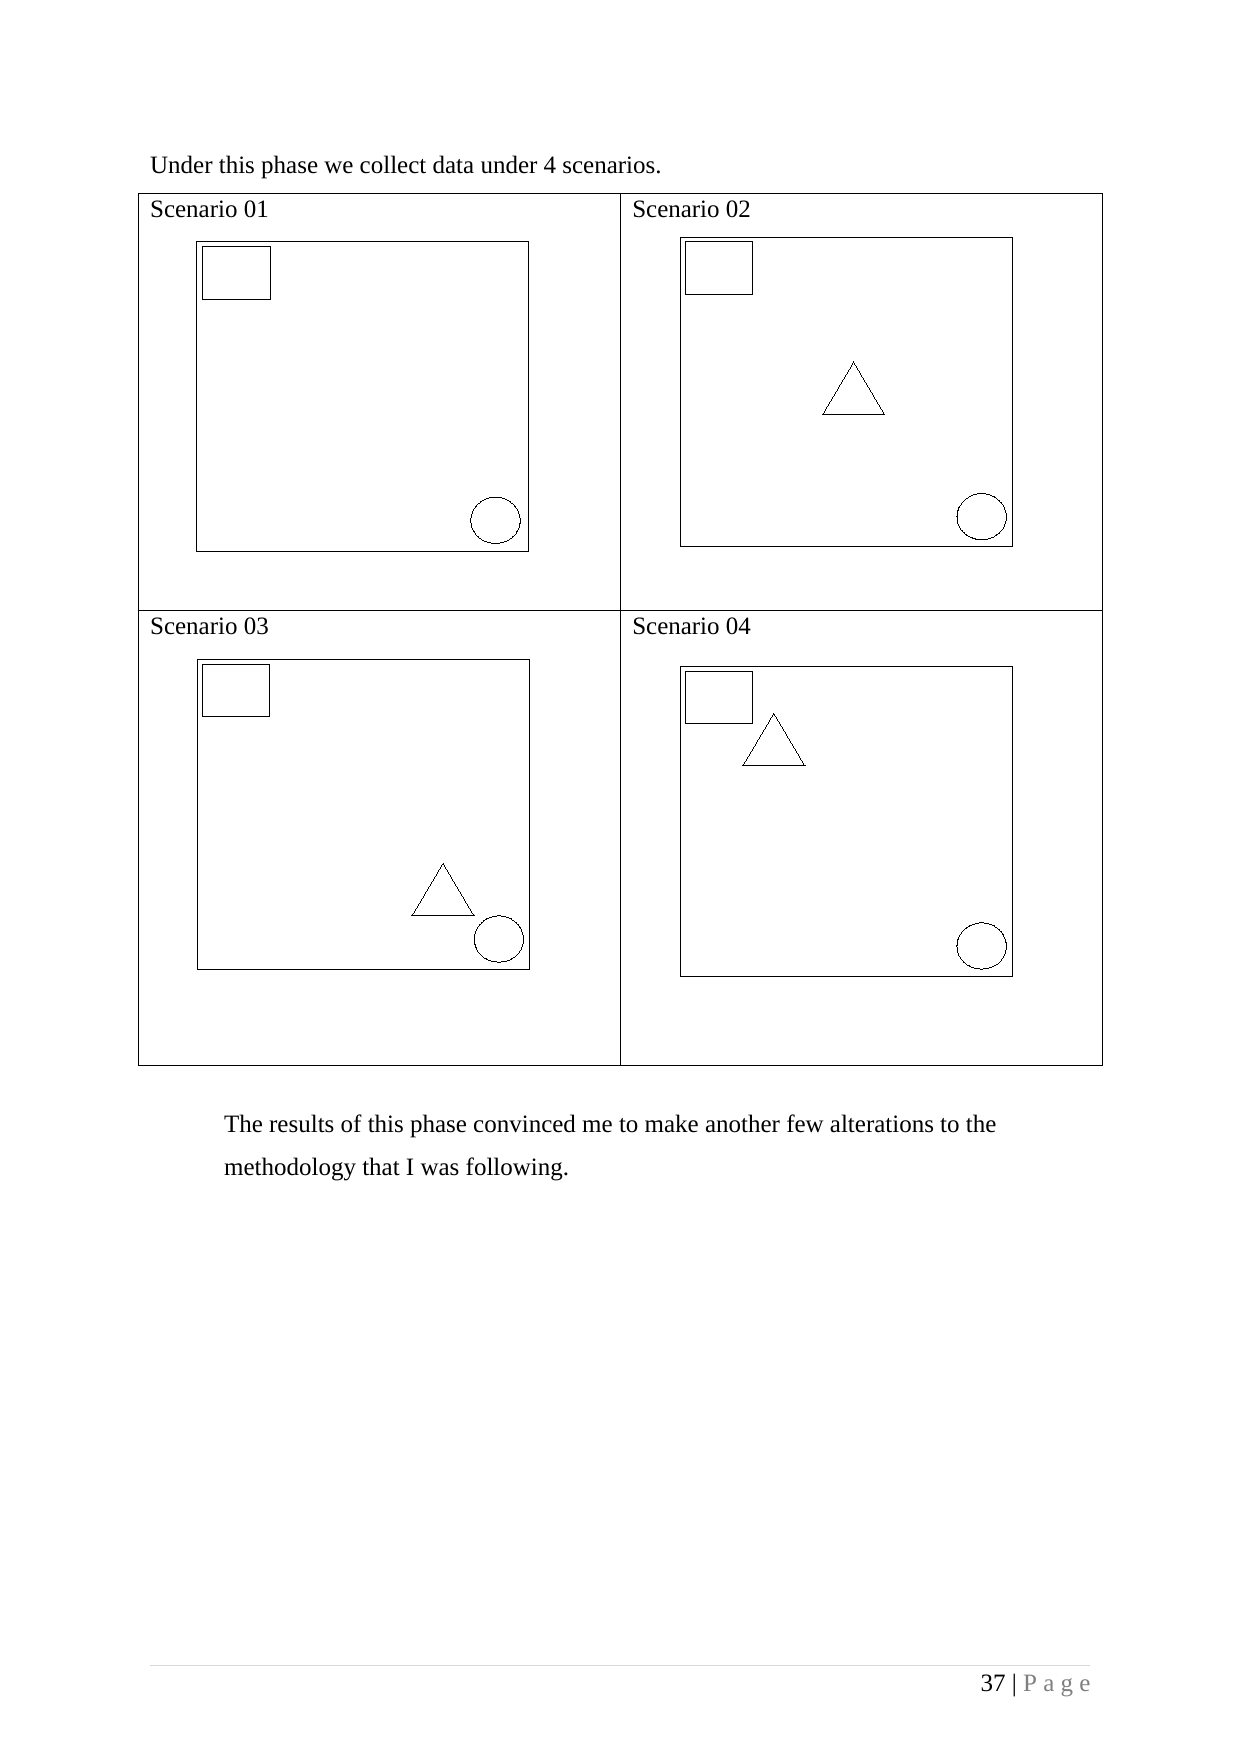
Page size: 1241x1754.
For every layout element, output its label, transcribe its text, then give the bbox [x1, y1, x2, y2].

text The results of this phase convinced me to make another few alterations to the methodology that I was following. [224, 1109, 1090, 1181]
table_header Scenario 02 [621, 194, 1102, 610]
table_header Scenario 01 [139, 194, 620, 610]
table_cell Scenario 03 [139, 611, 620, 1064]
text Under this phase we collect data under 4 scenarios. [150, 150, 1090, 179]
table_cell Scenario 04 [621, 611, 1102, 1064]
